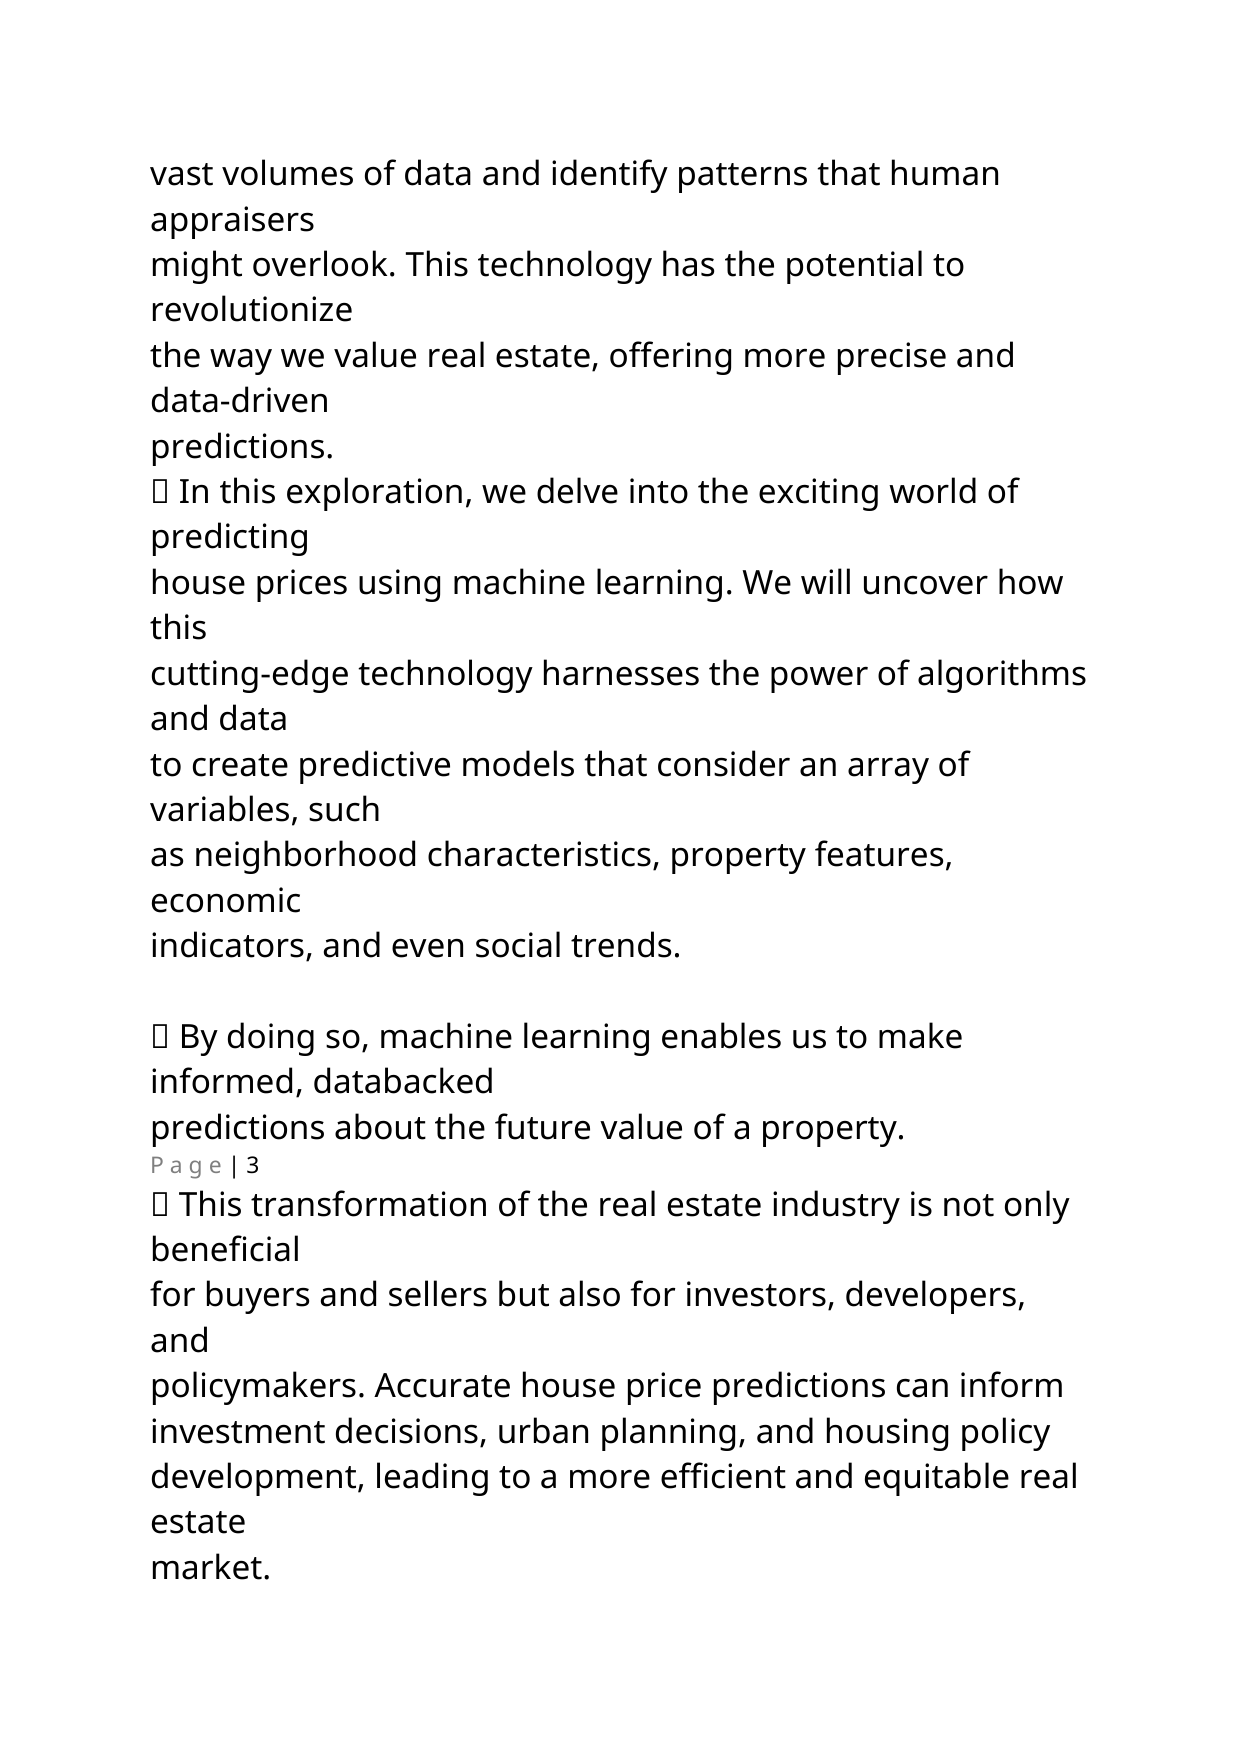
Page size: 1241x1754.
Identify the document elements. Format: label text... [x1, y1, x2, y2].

text cutting-edge technology harnesses the power of algorithms and data [150, 649, 1090, 740]
text policymakers. Accurate house price predictions can inform [150, 1362, 1090, 1407]
text might overlook. This technology has the potential to revolutionize [150, 241, 1090, 332]
text for buyers and sellers but also for investors, developers, and [150, 1271, 1090, 1362]
text as neighborhood characteristics, property features, economic [150, 831, 1090, 922]
text indicators, and even social trends. [150, 922, 1090, 967]
text P a g e | 3 [150, 1149, 1090, 1180]
text predictions about the future value of a property. [150, 1104, 1090, 1149]
text vast volumes of data and identify patterns that human appraisers [150, 150, 1090, 241]
text predictions. [150, 422, 1090, 468]
text investment decisions, urban planning, and housing policy [150, 1407, 1090, 1453]
text development, leading to a more efficient and equitable real estate [150, 1453, 1090, 1544]
text to create predictive models that consider an array of variables, such [150, 740, 1090, 831]
text  By doing so, machine learning enables us to make informed, databacked [150, 1013, 1090, 1104]
text  This transformation of the real estate industry is not only beneficial [150, 1180, 1090, 1271]
text the way we value real estate, offering more precise and data-driven [150, 332, 1090, 422]
text market. [150, 1544, 1090, 1589]
text  In this exploration, we delve into the exciting world of predicting [150, 468, 1090, 559]
text house prices using machine learning. We will uncover how this [150, 559, 1090, 649]
